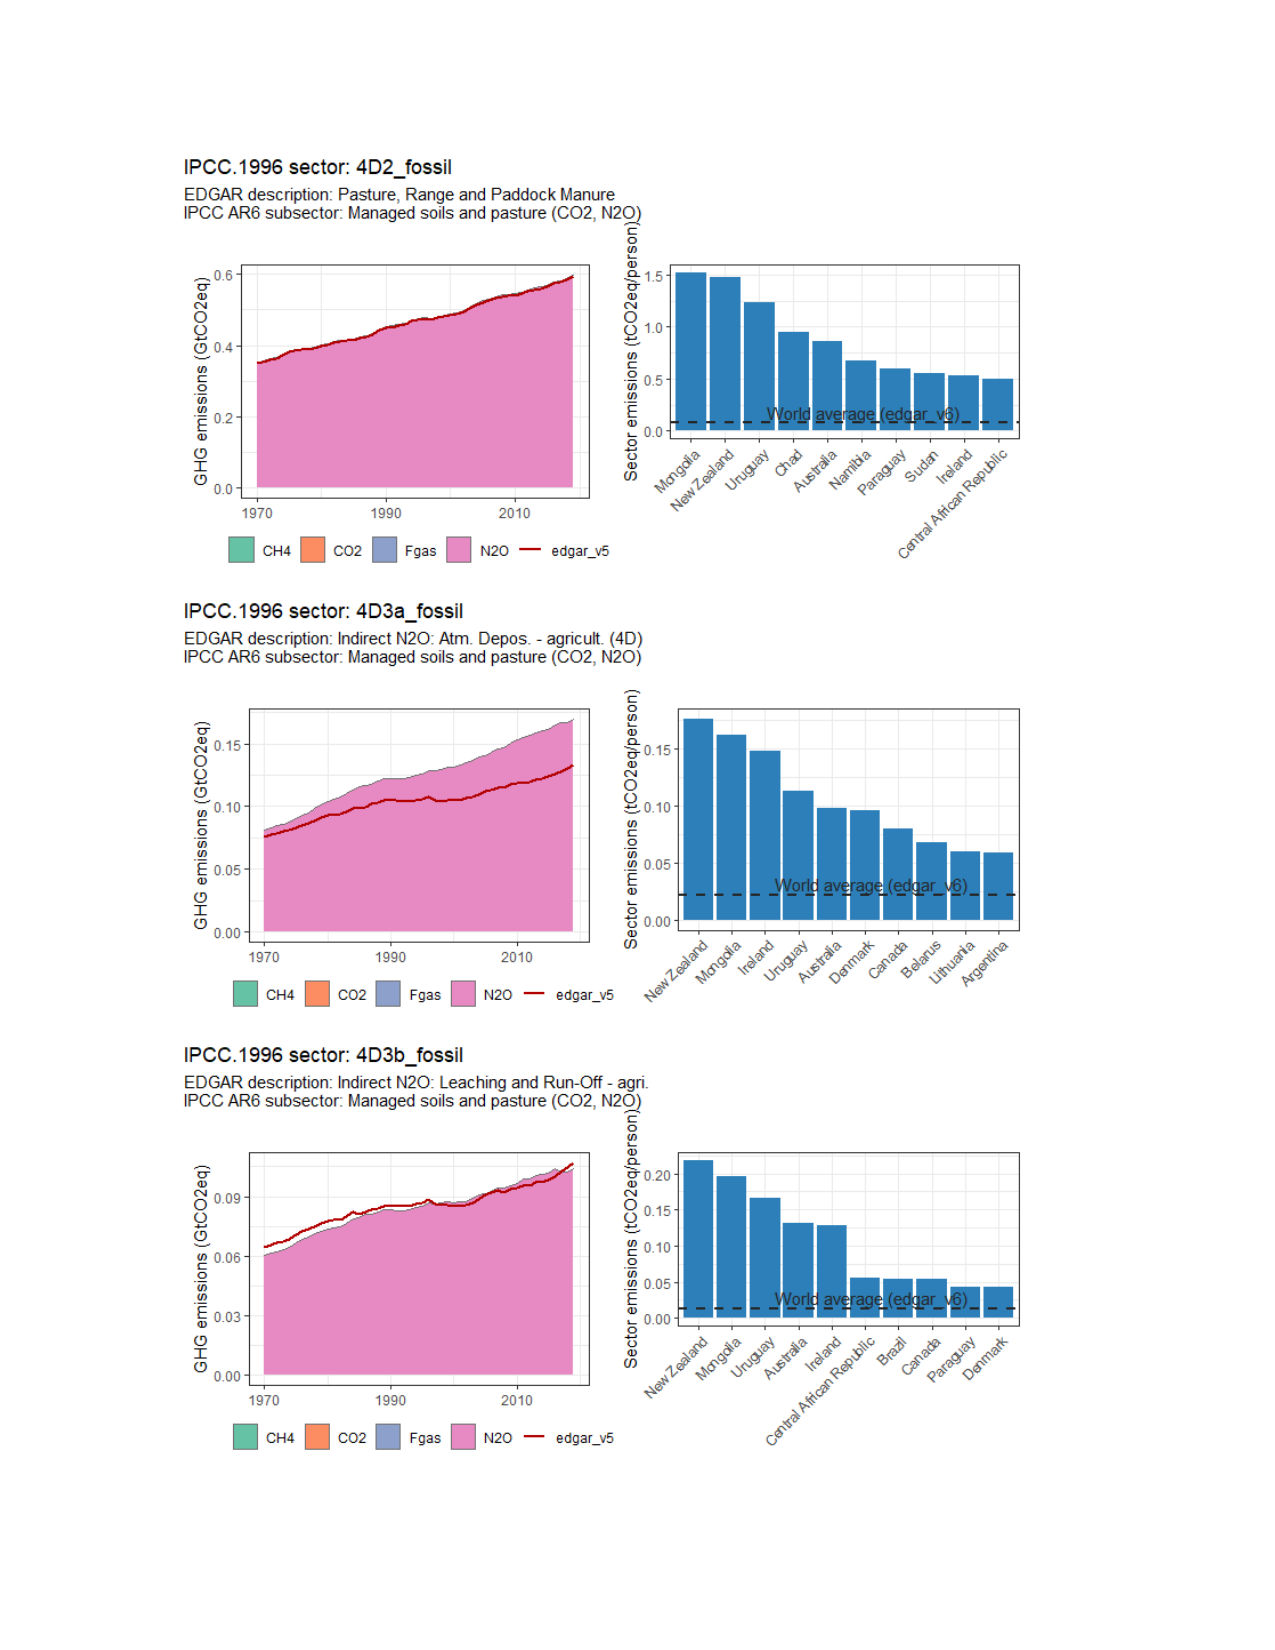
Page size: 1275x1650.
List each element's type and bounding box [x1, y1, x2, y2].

picture [168, 1037, 1044, 1475]
picture [168, 593, 1044, 1032]
picture [168, 150, 1044, 588]
